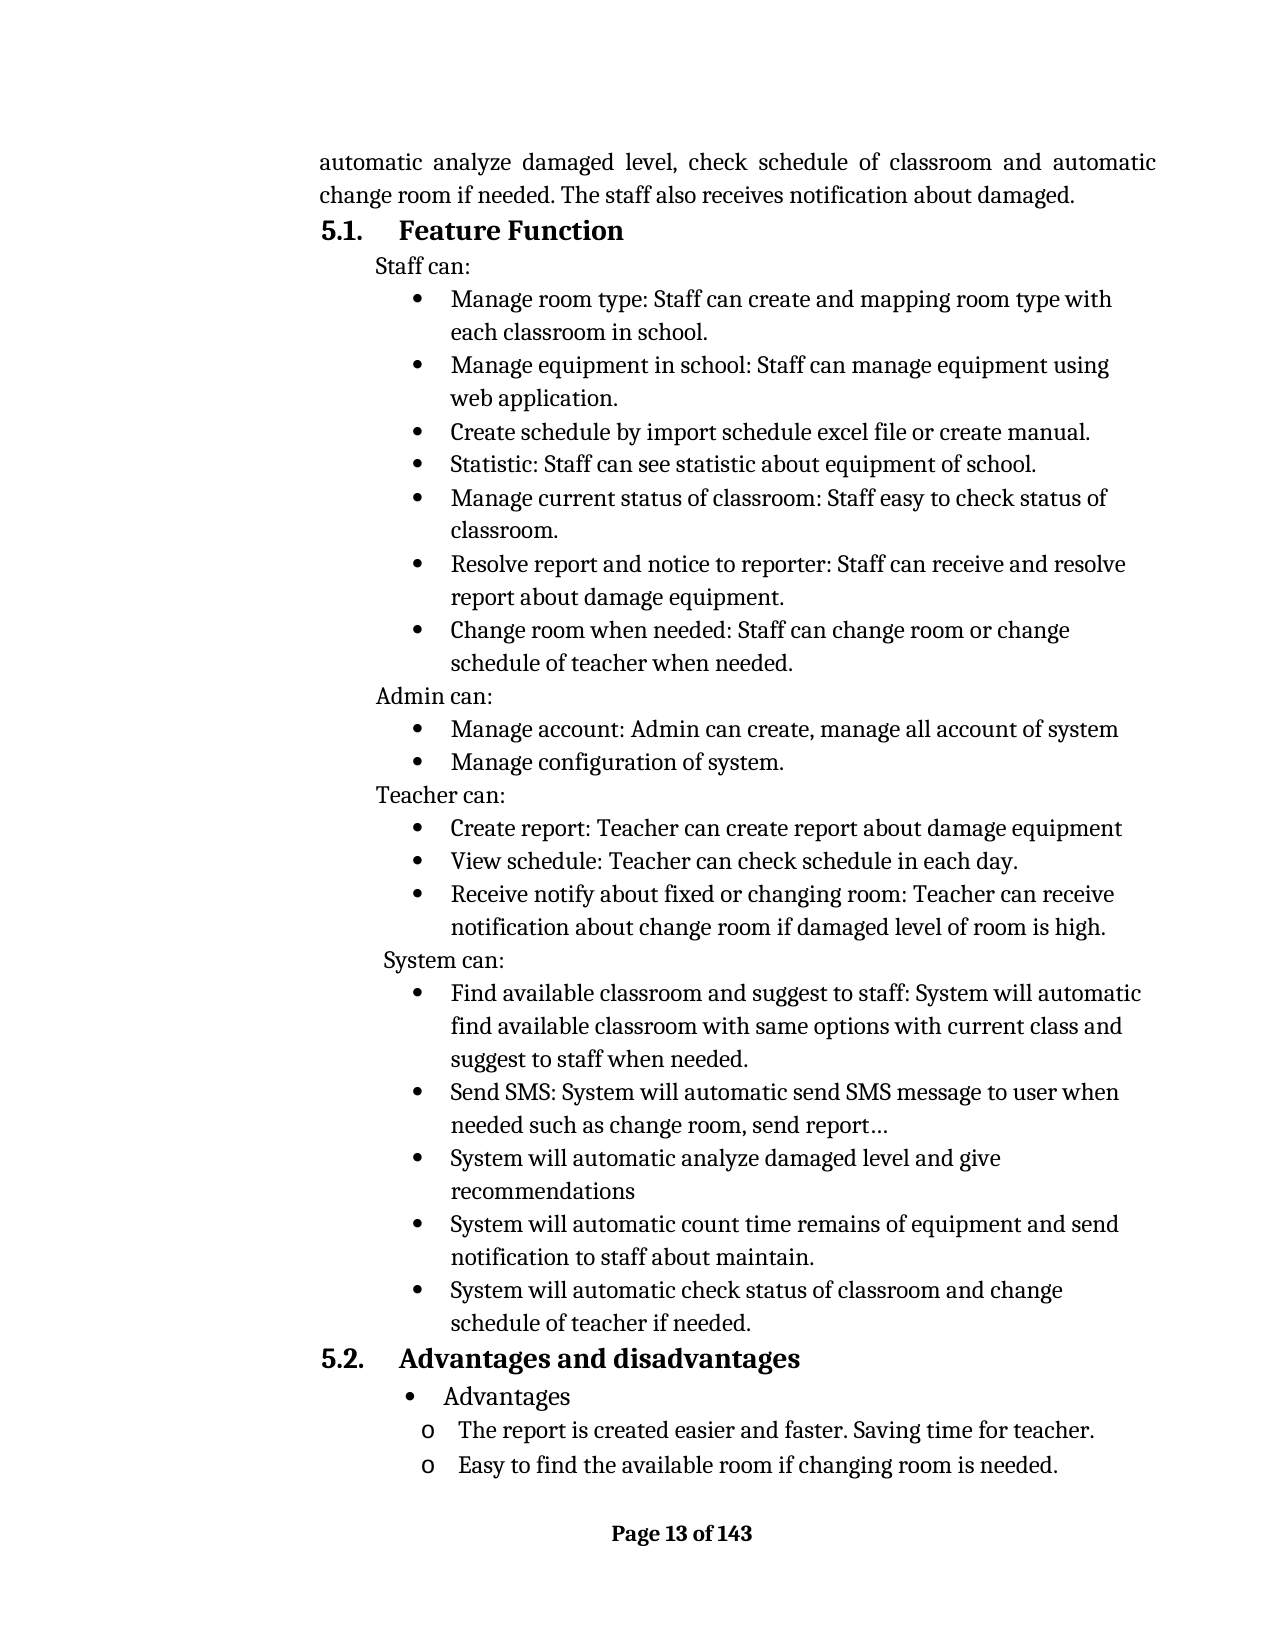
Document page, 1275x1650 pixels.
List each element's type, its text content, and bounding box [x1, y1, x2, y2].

list Advantages [406, 1381, 1157, 1412]
list Manage current status of classroom: Staff easy to check status of classroom. [413, 483, 1157, 545]
list System will automatic check status of classroom and change schedule of teacher if needed. [413, 1276, 1157, 1338]
list Find available classroom and suggest to staff: System will automatic find available classroom with same options with current class and suggest to staff when needed. [413, 979, 1157, 1073]
list Create schedule by import schedule excel file or create manual. [413, 417, 1157, 446]
list Statistic: Staff can see statistic about equipment of school. [413, 450, 1157, 479]
list System will automatic analyze damaged level and give recommendations [413, 1144, 1157, 1206]
list System will automatic count time remains of equipment and send notification to staff about maintain. [413, 1210, 1157, 1272]
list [319, 148, 1157, 209]
list View schedule: Teacher can check schedule in each day. [413, 847, 1157, 875]
list Easy to find the available room if changing room is needed. [420, 1451, 1157, 1481]
list Staff can: [376, 252, 1157, 281]
list Receive notify about fixed or changing room: Teacher can receive notification about change room if damaged level of room is high. [413, 880, 1157, 941]
list System can: [384, 946, 1157, 974]
list The report is created easier and faster. Saving time for teacher. [420, 1416, 1157, 1446]
list Feature Function [321, 214, 1157, 247]
list Manage equipment in school: Staff can manage equipment using web application. [413, 351, 1157, 413]
list Create report: Teacher can create report about damage equipment [413, 814, 1157, 842]
list Manage configuration of system. [413, 748, 1157, 776]
list Manage room type: Staff can create and mapping room type with each classroom in school. [413, 285, 1157, 347]
list Change room when needed: Staff can change room or change schedule of teacher when needed. [413, 616, 1157, 677]
list Resolve report and notice to reporter: Staff can receive and resolve report about damage equipment. [413, 549, 1157, 611]
list Teacher can: [376, 781, 1157, 809]
list Advantages and disadvantages [321, 1342, 1157, 1376]
list Manage account: Admin can create, manage all account of system [413, 714, 1157, 743]
list Send SMS: System will automatic send SMS message to user when needed such as change room, send report… [413, 1078, 1157, 1139]
list Admin can: [376, 682, 1157, 710]
